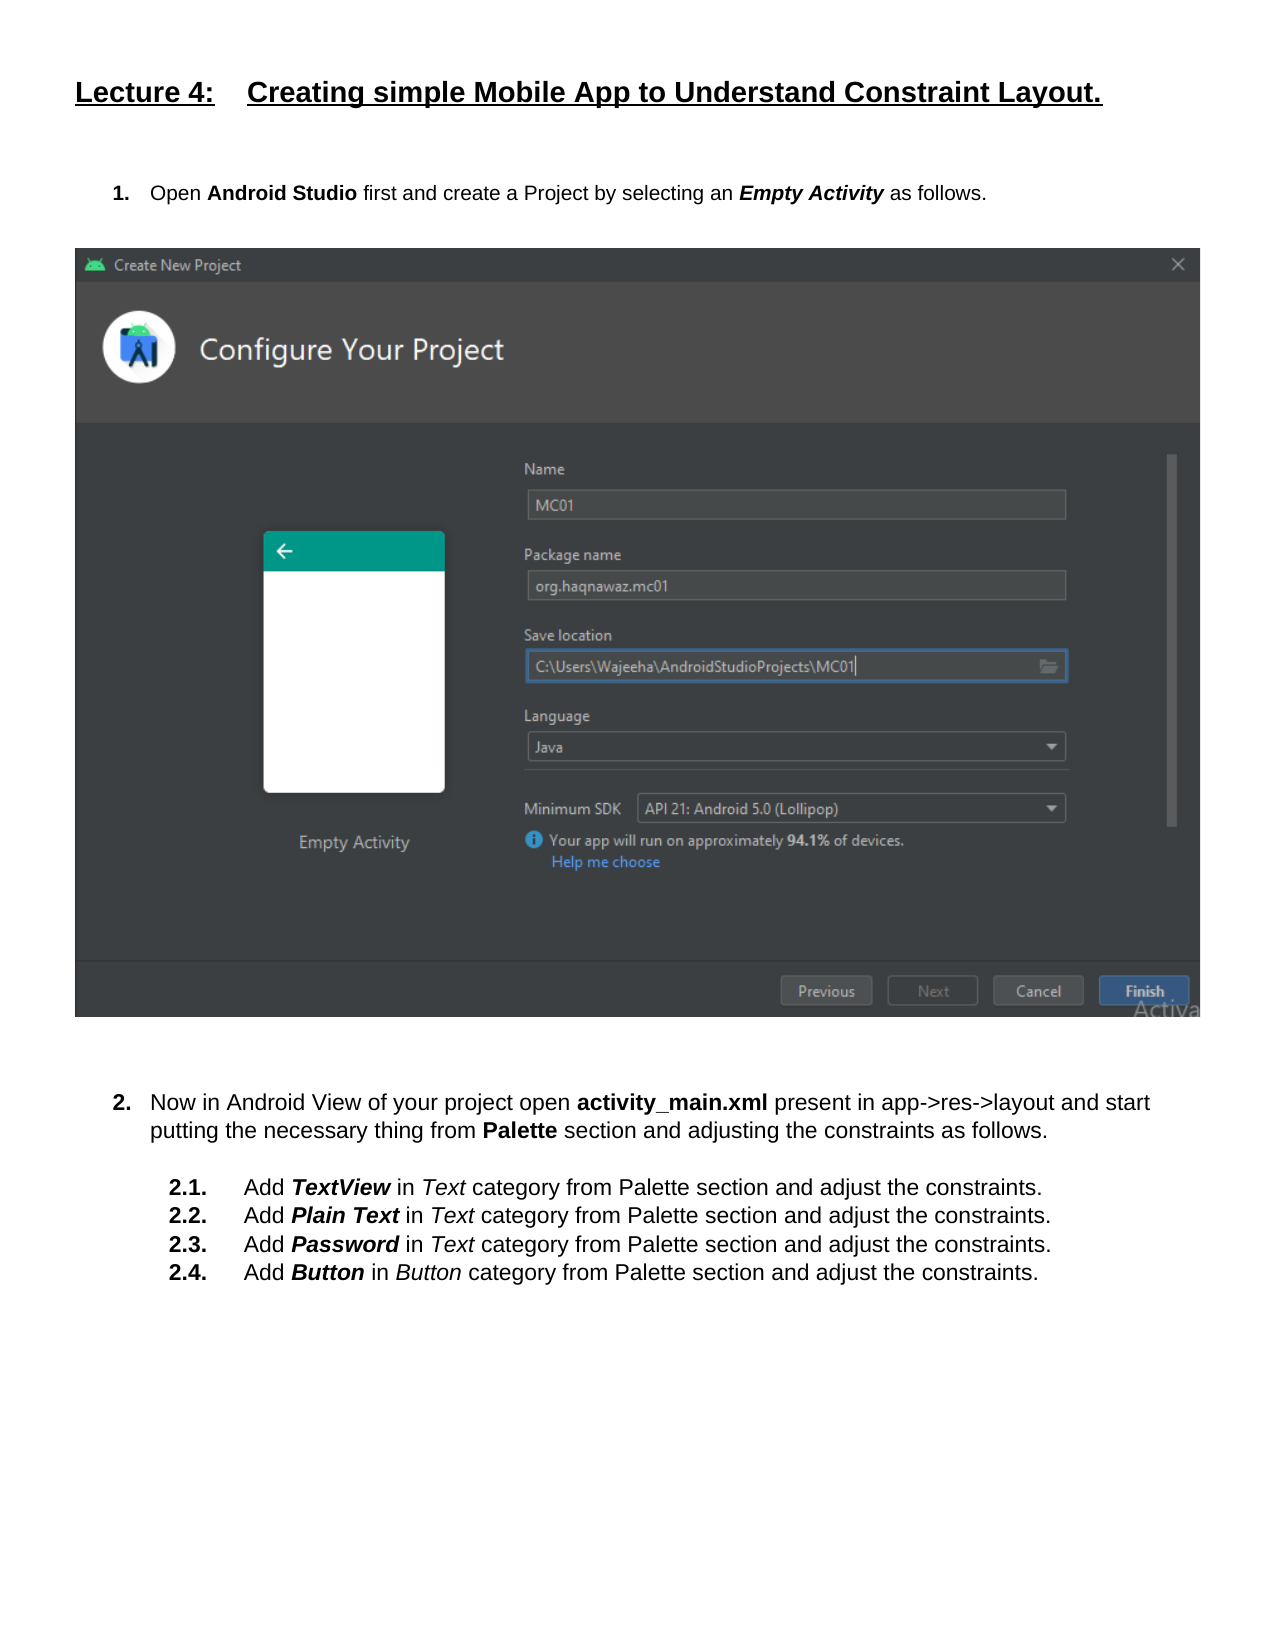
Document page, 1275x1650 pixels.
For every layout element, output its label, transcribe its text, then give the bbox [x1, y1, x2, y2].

list Add Password in Text category from Palette section and adjust the constraints. [169, 1231, 1200, 1257]
list Now in Android View of your project open activity_main.xml present in app->res->layout and start putting the necessary thing from Palette section and adjusting the constraints as follows. [112, 1089, 1200, 1143]
list Open Android Studio first and create a Project by selecting an Empty Activity as follows. [112, 181, 1200, 204]
text Lecture 4: Creating simple Mobile App to Understand Constraint Layout. [75, 75, 1200, 108]
list Add TextView in Text category from Palette section and adjust the constraints. [169, 1174, 1200, 1200]
list Add Plain Text in Text category from Palette section and adjust the constraints. [169, 1202, 1200, 1229]
picture [75, 248, 1200, 1017]
list Add Button in Button category from Palette section and adjust the constraints. [169, 1259, 1200, 1286]
